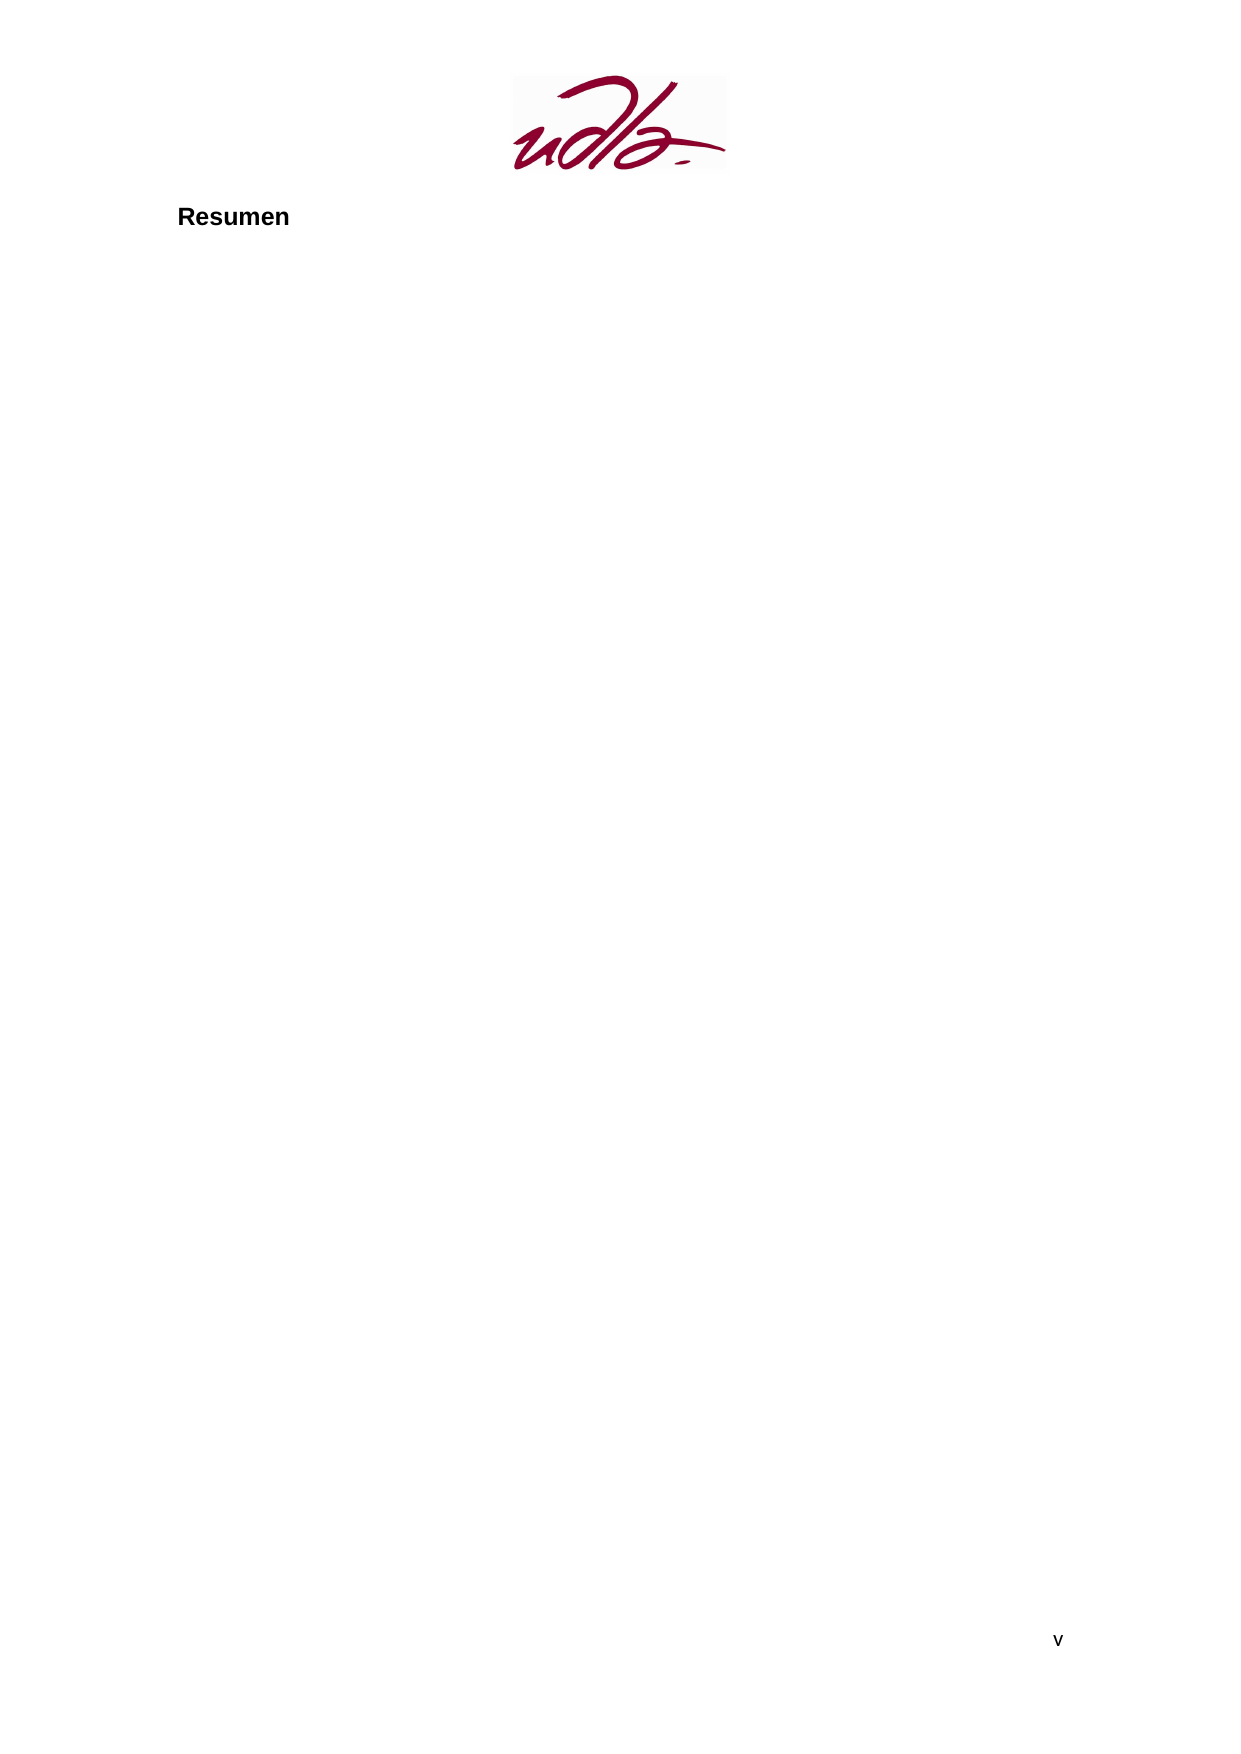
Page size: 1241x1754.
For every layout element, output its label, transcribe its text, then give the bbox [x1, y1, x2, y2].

title Resumen [177, 202, 1063, 230]
picture [509, 73, 731, 174]
